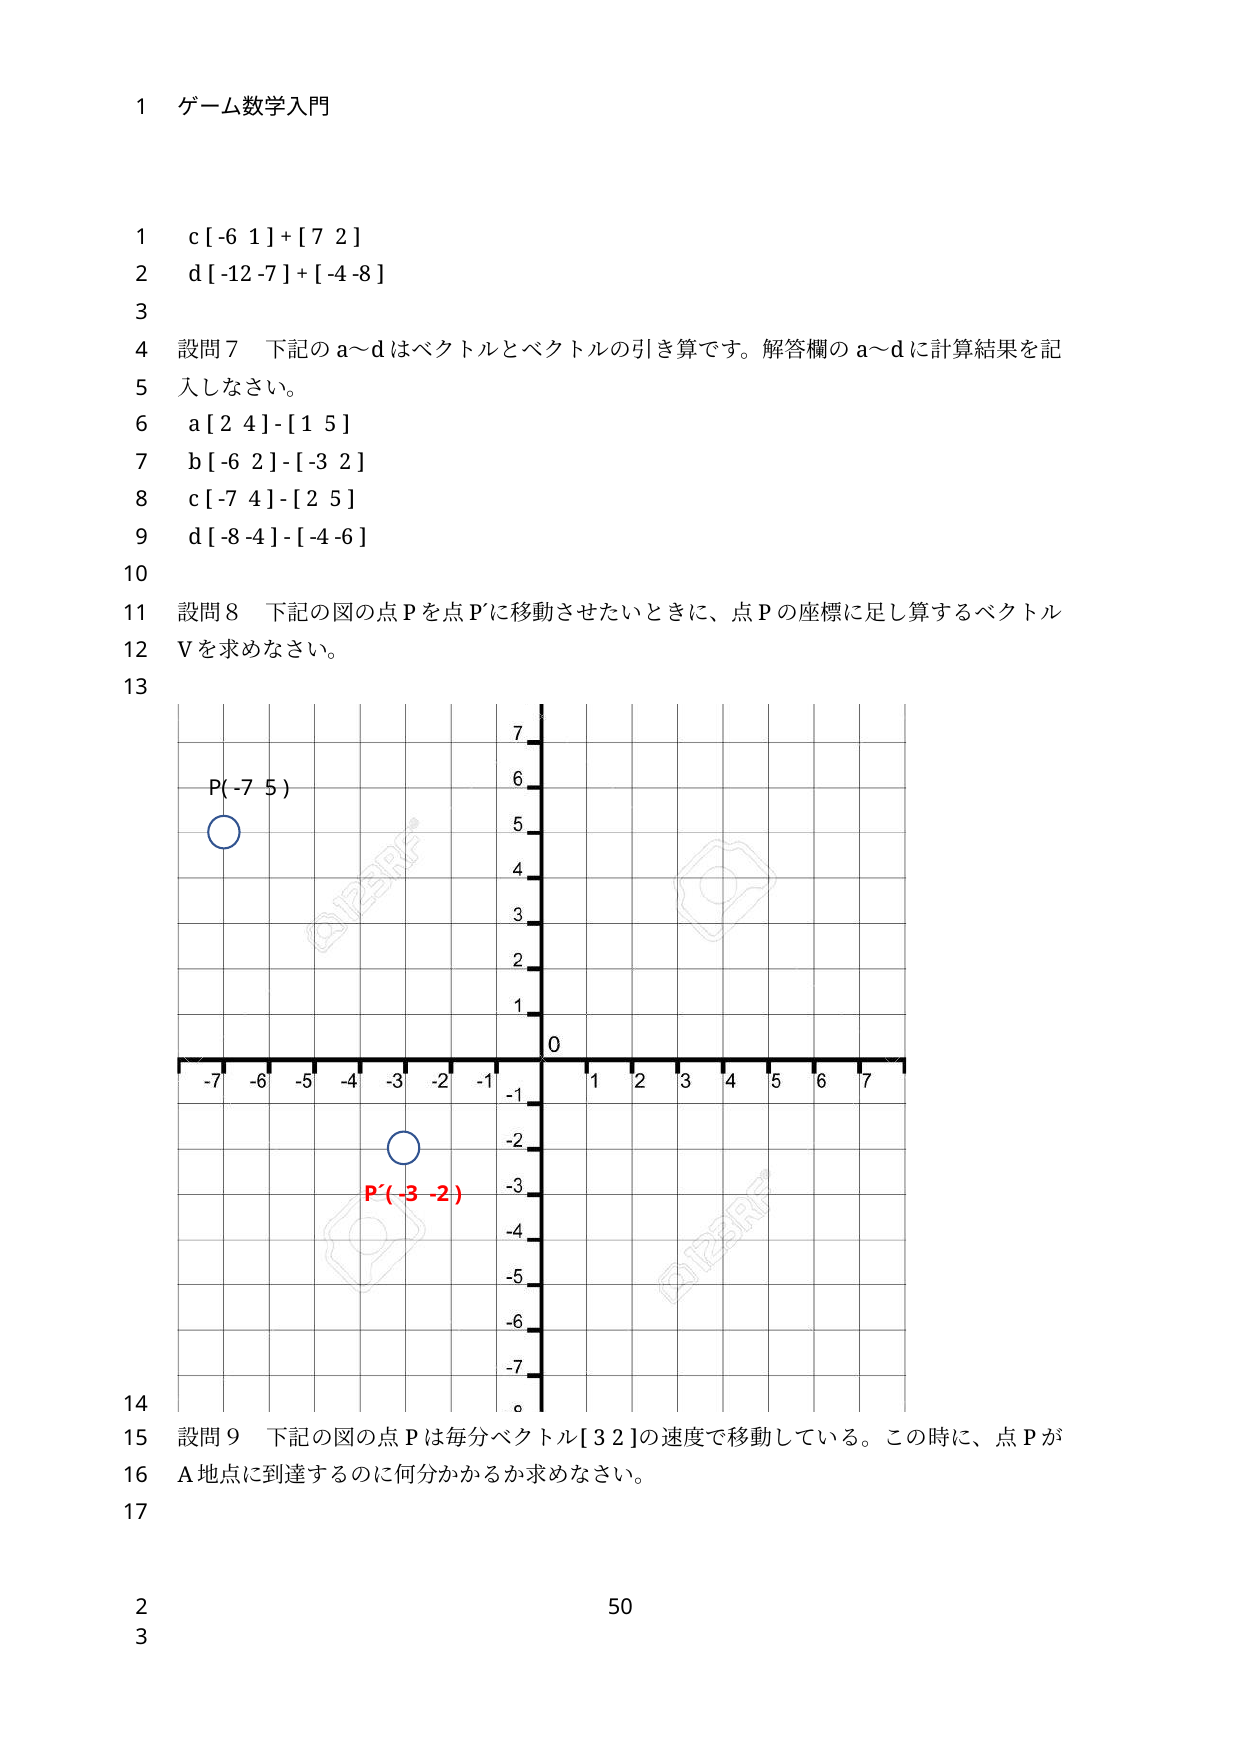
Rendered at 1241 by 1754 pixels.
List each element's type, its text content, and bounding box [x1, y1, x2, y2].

text d [ -8 -4 ] - [ -4 -6 ] [177, 517, 1063, 554]
text 設問８ 下記の図の点Pを点P´に移動させたいときに、点Pの座標に足し算するベクトルVを求めなさい。 [177, 592, 1063, 667]
text d [ -12 -7 ] + [ -4 -8 ] [177, 254, 1063, 292]
picture [177, 704, 907, 1412]
text c [ -7 4 ] - [ 2 5 ] [177, 479, 1063, 517]
text 設問７ 下記のa～dはベクトルとベクトルの引き算です。解答欄のa～dに計算結果を記入しなさい。 [177, 329, 1063, 404]
text c [ -6 1 ] + [ 7 2 ] [177, 217, 1063, 254]
text b [ -6 2 ] - [ -3 2 ] [177, 442, 1063, 479]
text 設問９ 下記の図の点Pは毎分ベクトル[ 3 2 ]の速度で移動している。この時に、点PがA地点に到達するのに何分かかるか求めなさい。 [177, 1417, 1063, 1492]
text a [ 2 4 ] - [ 1 5 ] [177, 404, 1063, 442]
